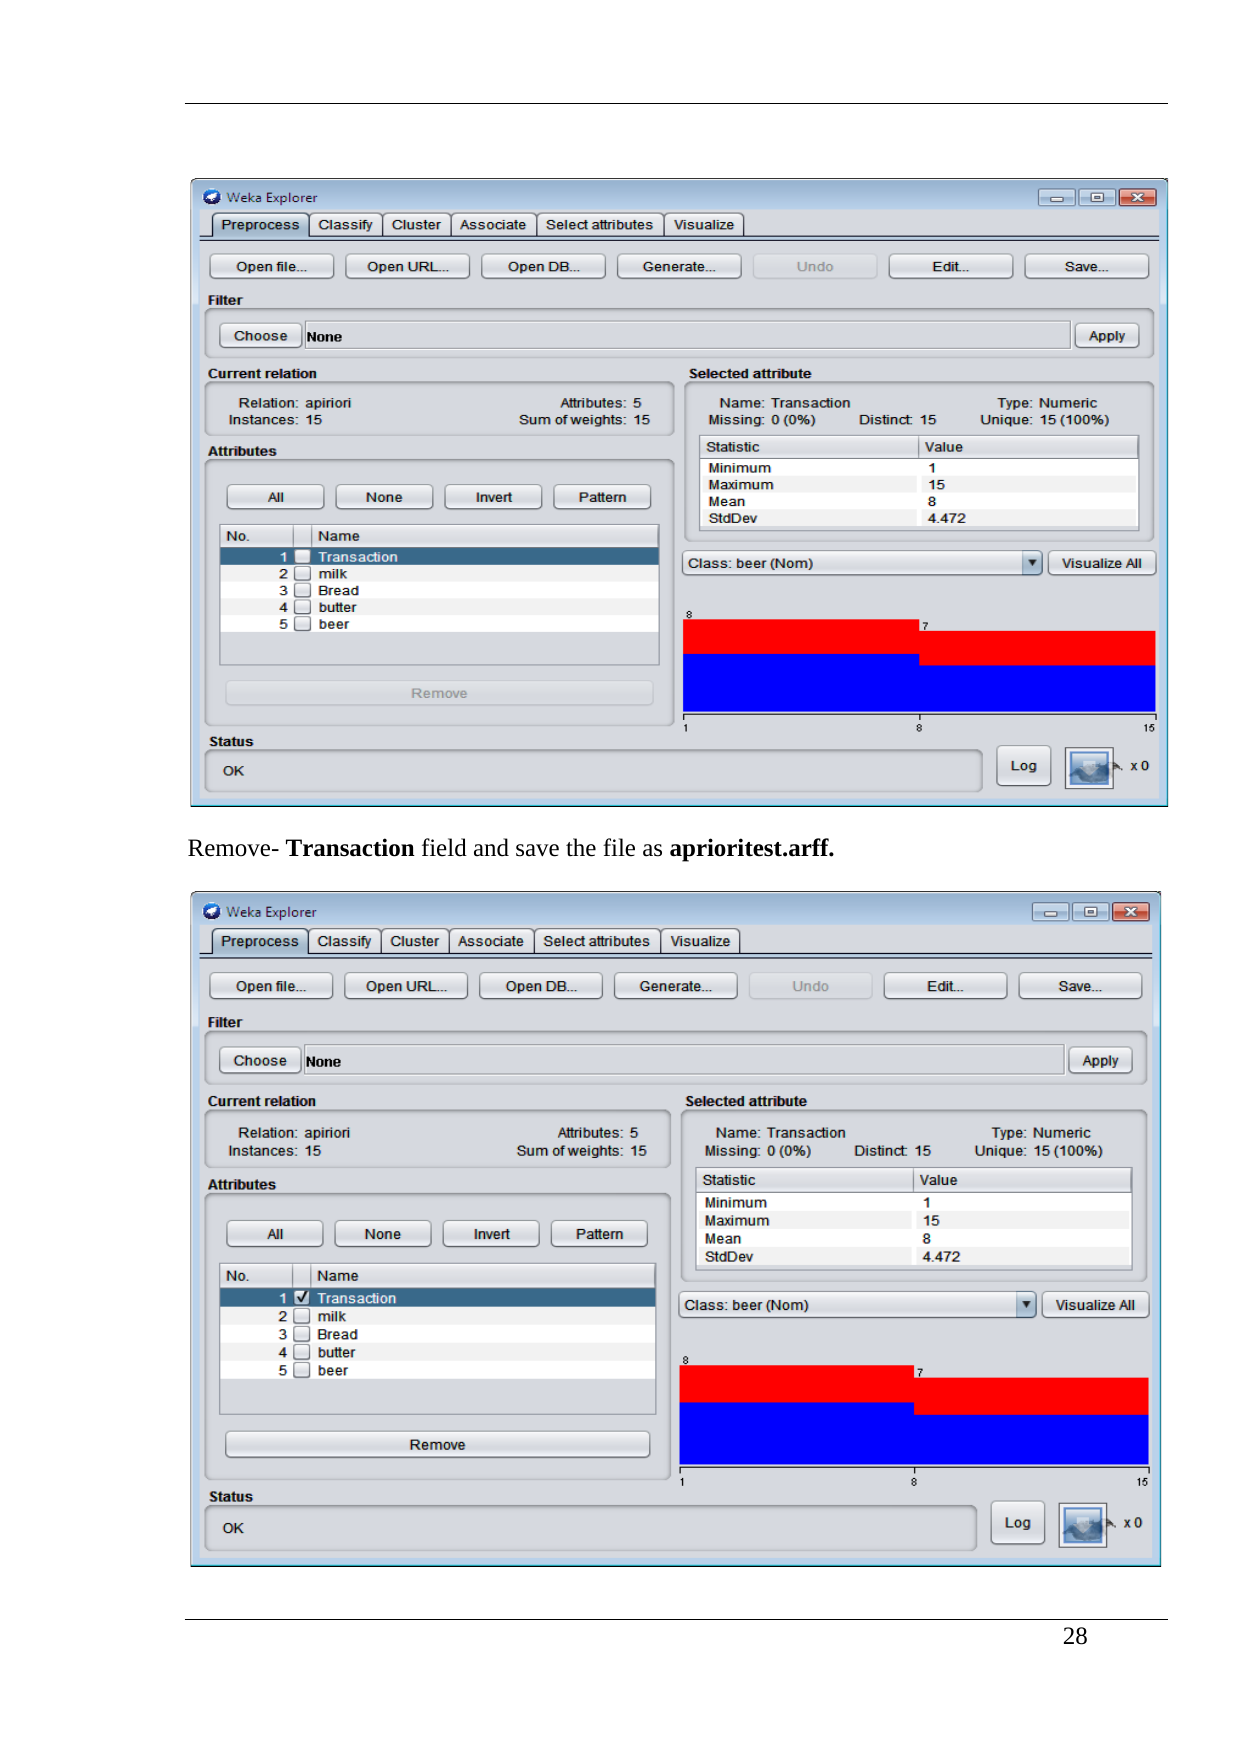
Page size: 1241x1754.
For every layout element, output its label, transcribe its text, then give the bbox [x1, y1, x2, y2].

text Remove- Transaction field and save the file as aprioritest.arff. [187, 833, 1207, 862]
picture [190, 891, 1162, 1567]
picture [190, 178, 1169, 807]
